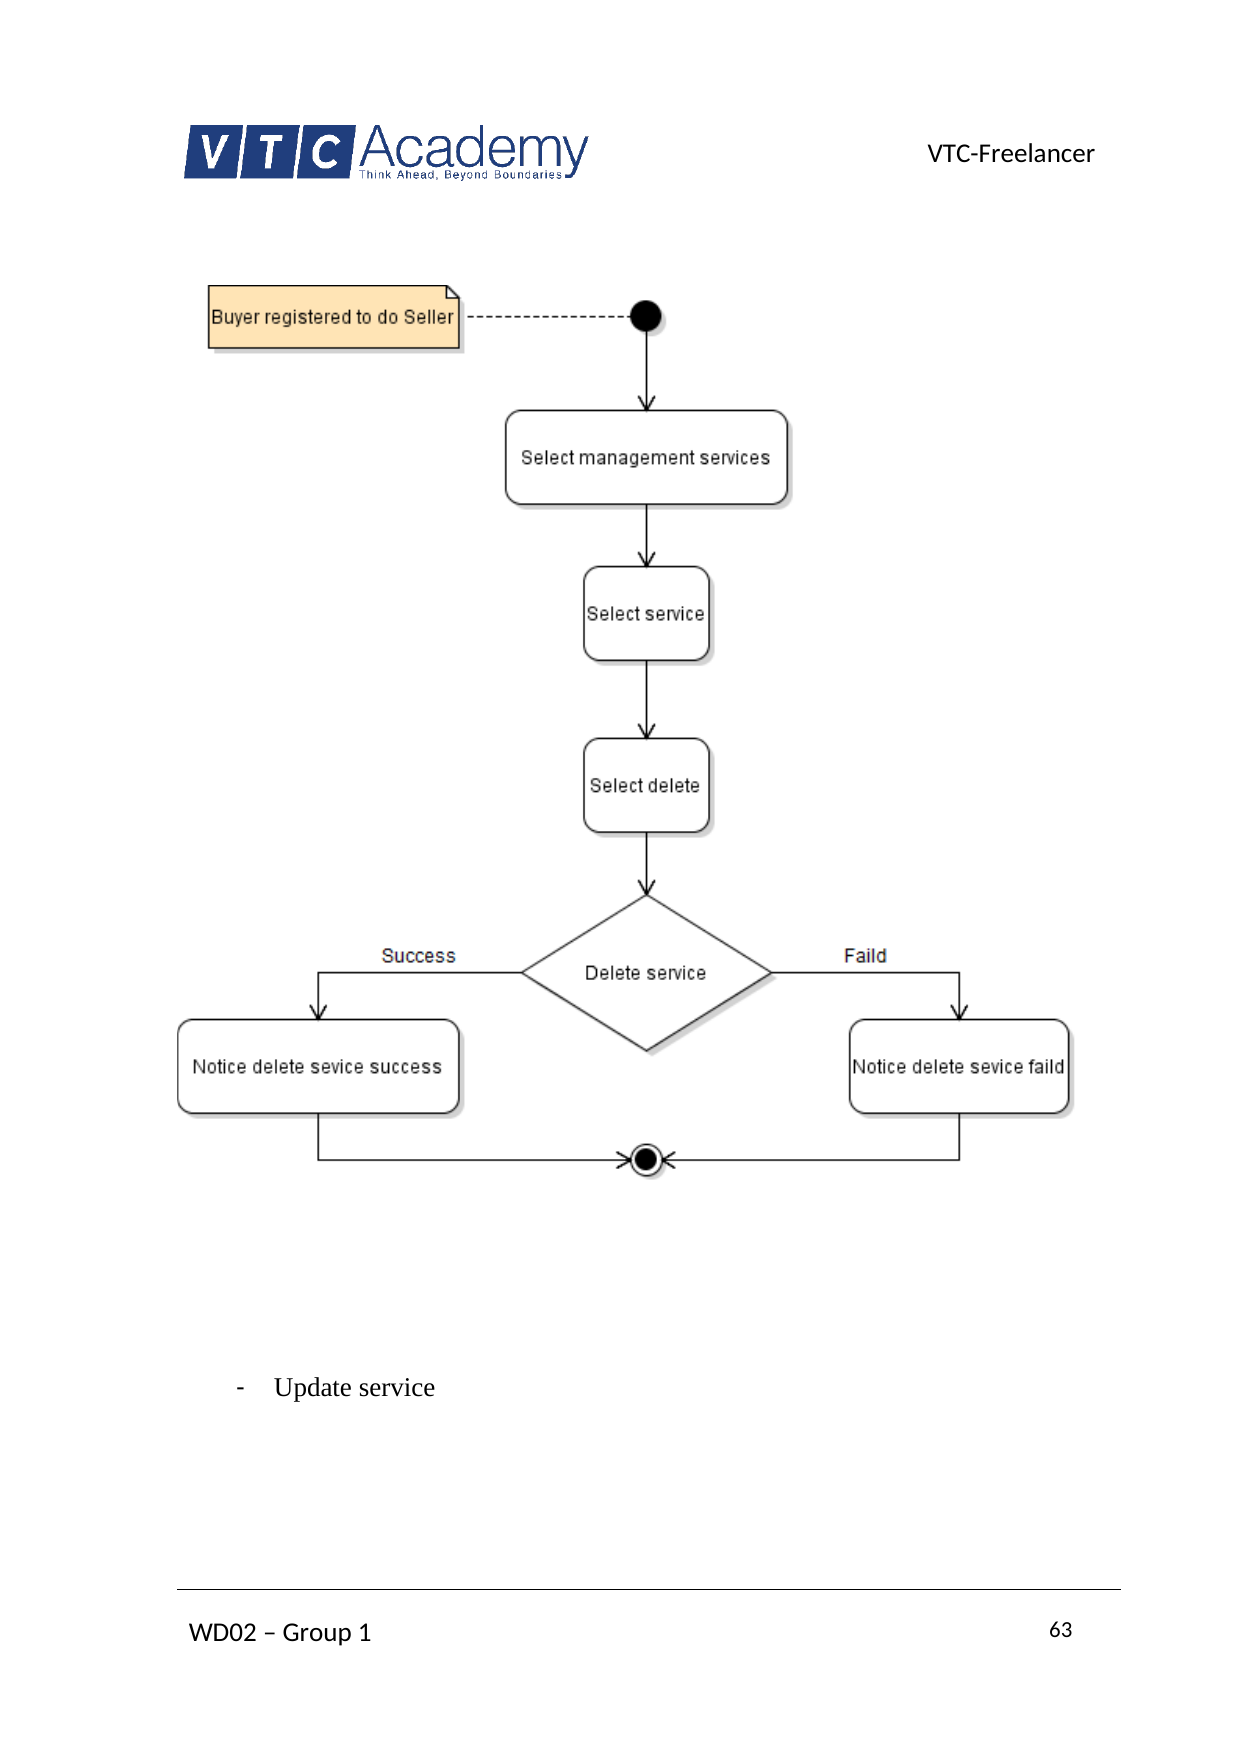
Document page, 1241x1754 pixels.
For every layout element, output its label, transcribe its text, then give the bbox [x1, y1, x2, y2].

list Update service [236, 1370, 1122, 1403]
picture [177, 285, 1075, 1183]
picture [169, 112, 603, 193]
